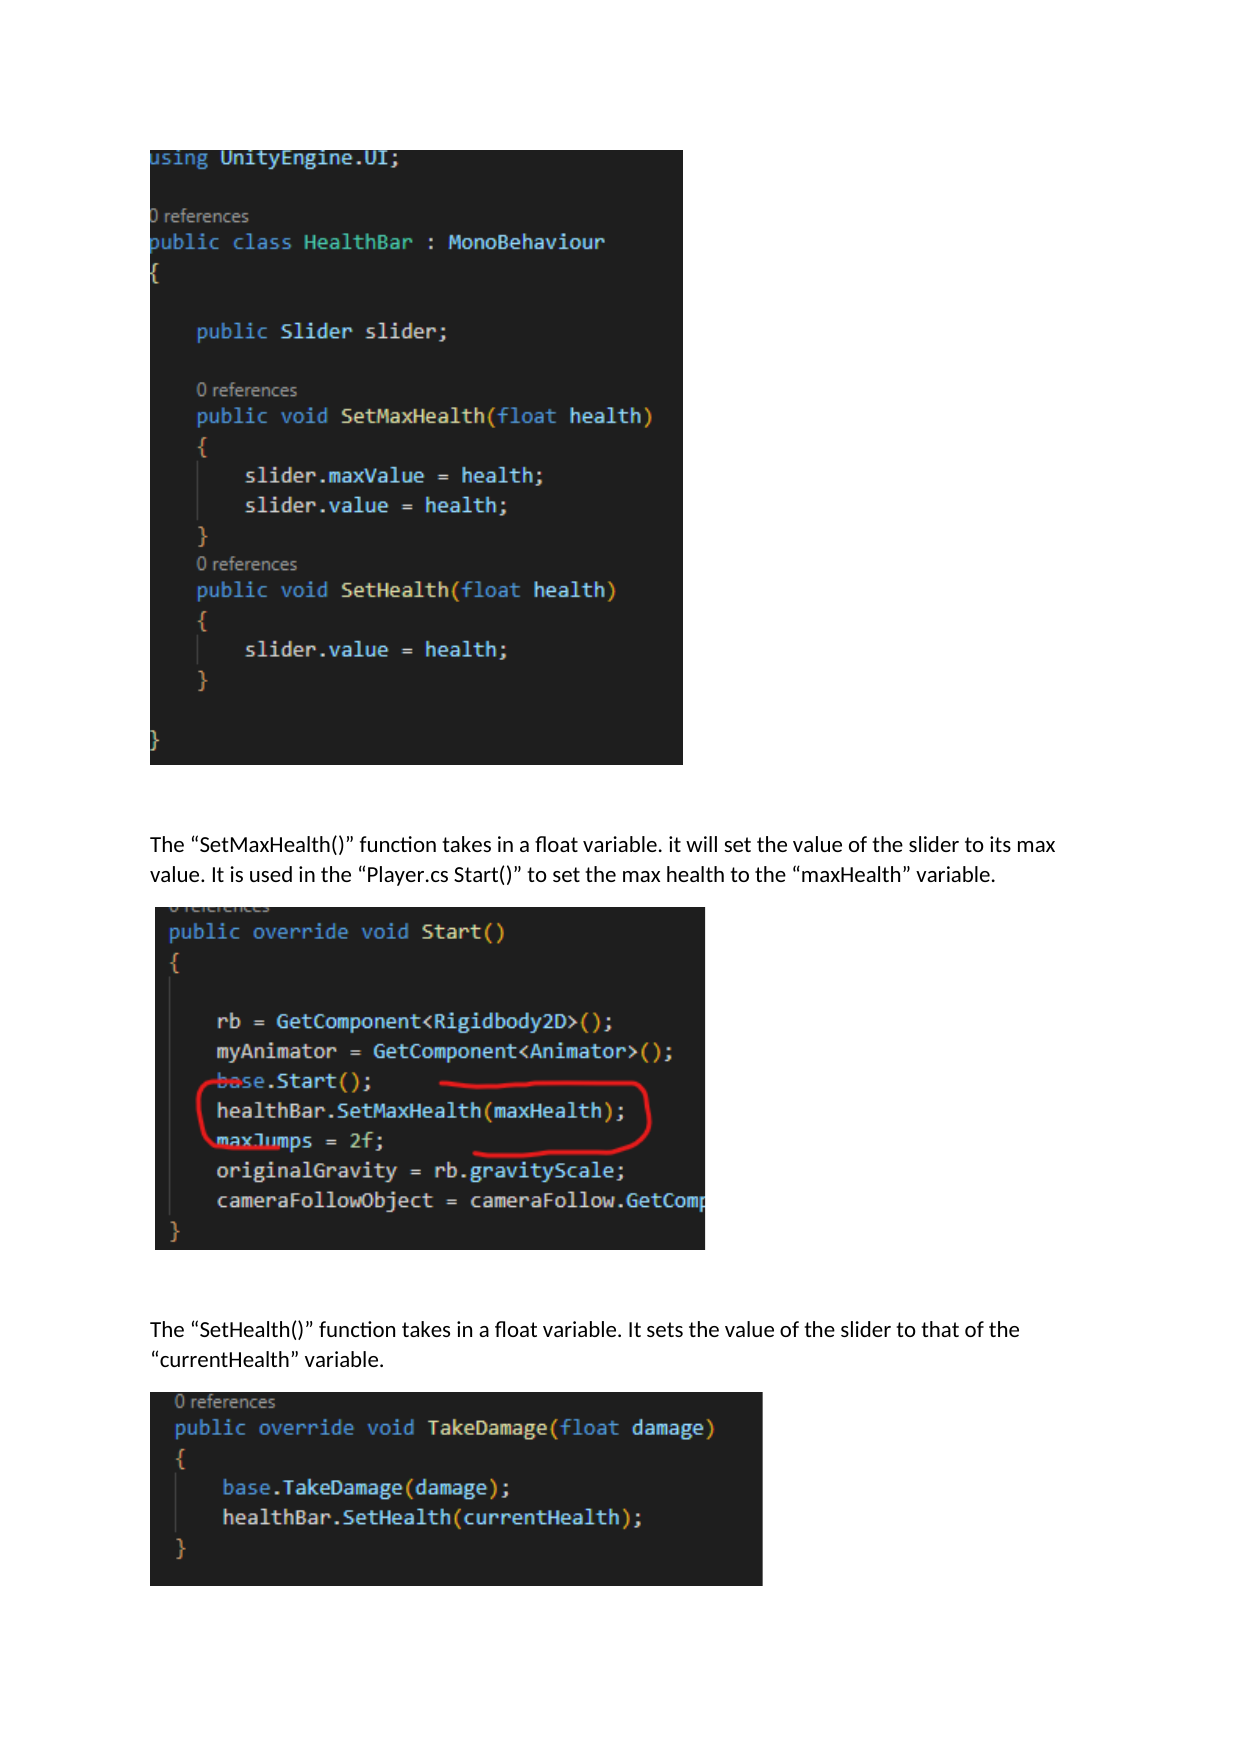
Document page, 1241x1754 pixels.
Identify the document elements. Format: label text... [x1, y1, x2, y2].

picture [150, 150, 683, 765]
picture [150, 1392, 763, 1586]
text The “SetMaxHealth()” function takes in a float variable. it will set the value of the slider to its max value. It is used in the “Player.cs Start()” to set the max health to the “maxHealth” variable. [150, 830, 1090, 888]
text The “SetHealth()” function takes in a float variable. It sets the value of the slider to that of the “currentHealth” variable. [150, 1315, 1090, 1373]
picture [155, 907, 706, 1250]
